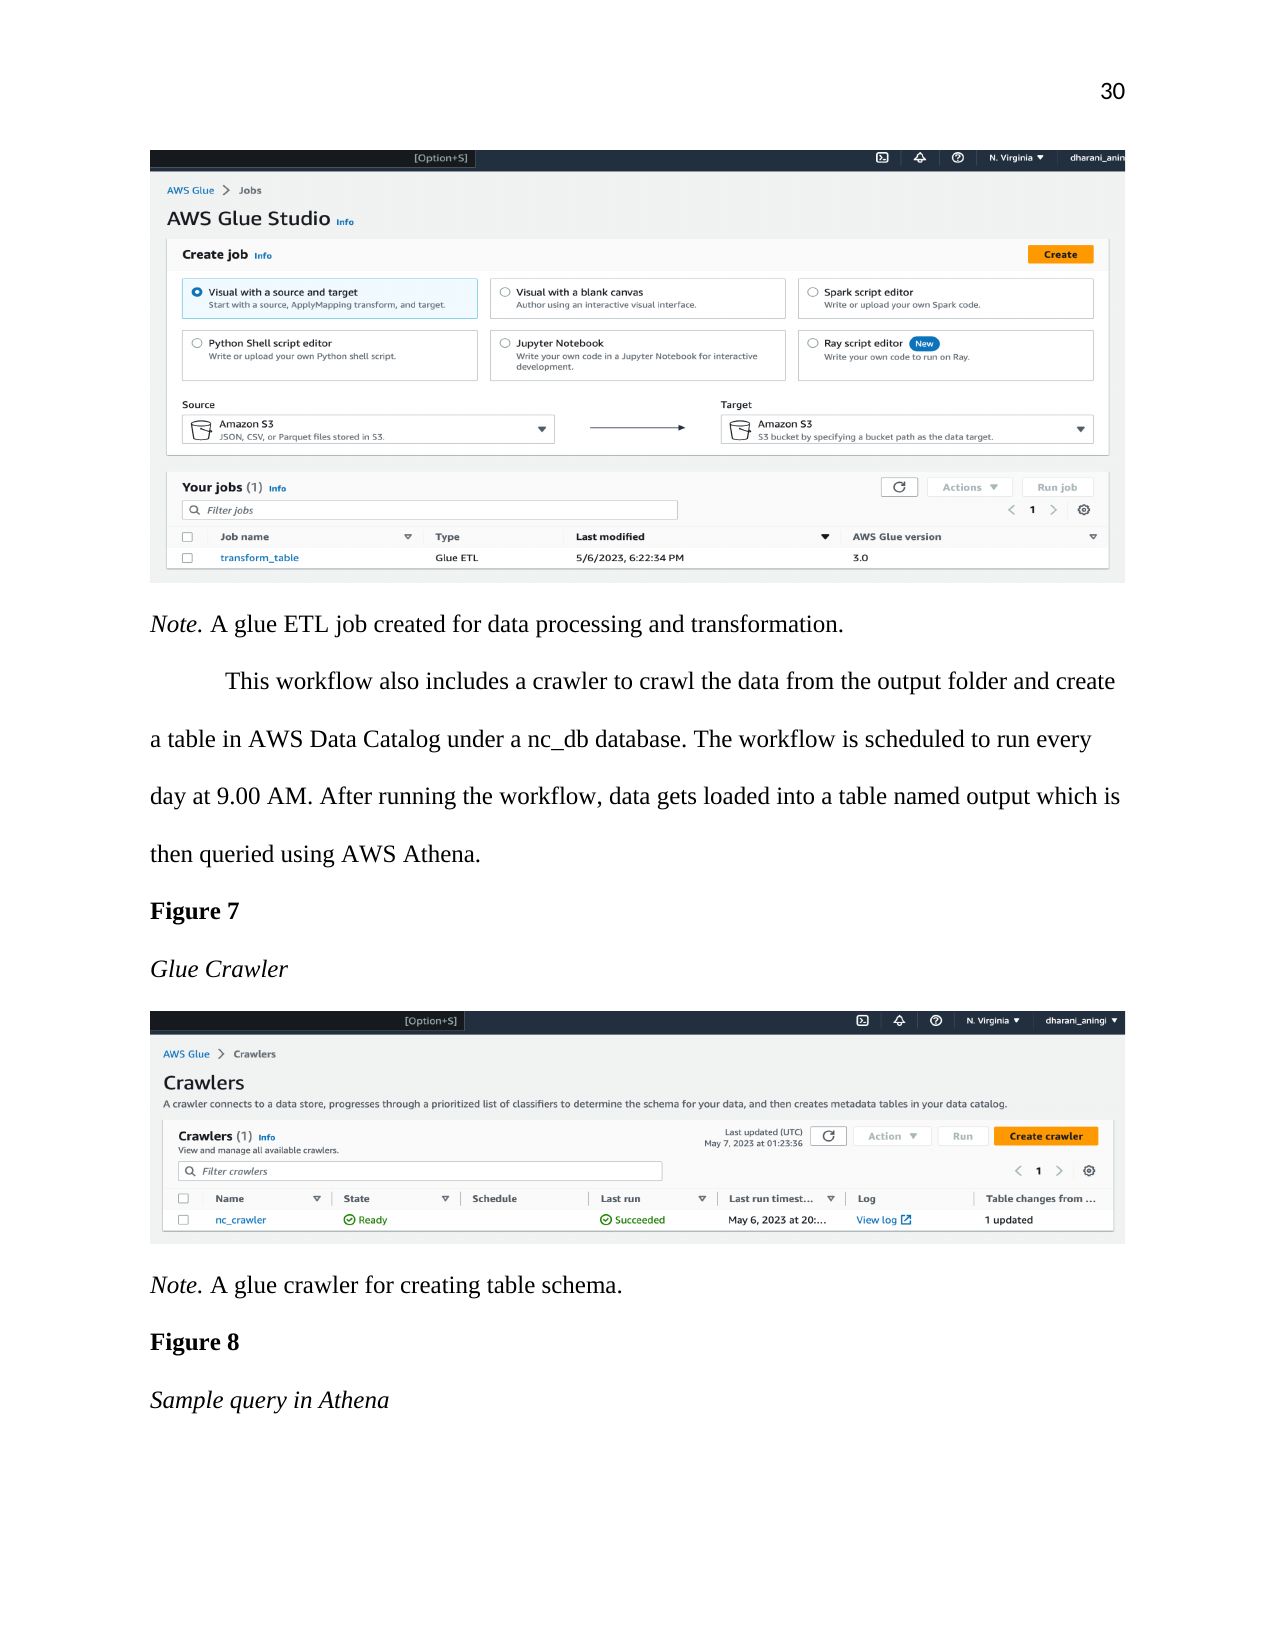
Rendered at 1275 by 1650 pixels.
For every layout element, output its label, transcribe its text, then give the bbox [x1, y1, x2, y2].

text Figure 8 [150, 1327, 1125, 1356]
text Note. A glue ETL job created for data processing and transformation. [150, 609, 1125, 638]
picture [150, 150, 1125, 583]
text Note. A glue crawler for creating table schema. [150, 1270, 1125, 1298]
text Sample query in Athena [150, 1385, 1125, 1413]
text This workflow also includes a crawler to crawl the data from the output folder and create a table in AWS Data Catalog under a nc_db database. The workflow is scheduled to run every day at 9.00 AM. After running the workflow, data gets loaded into a table named output which is then queried using AWS Athena. [150, 666, 1125, 868]
text Figure 7 [150, 896, 1125, 925]
text Glue Crawler [150, 954, 1125, 983]
picture [150, 1011, 1125, 1244]
